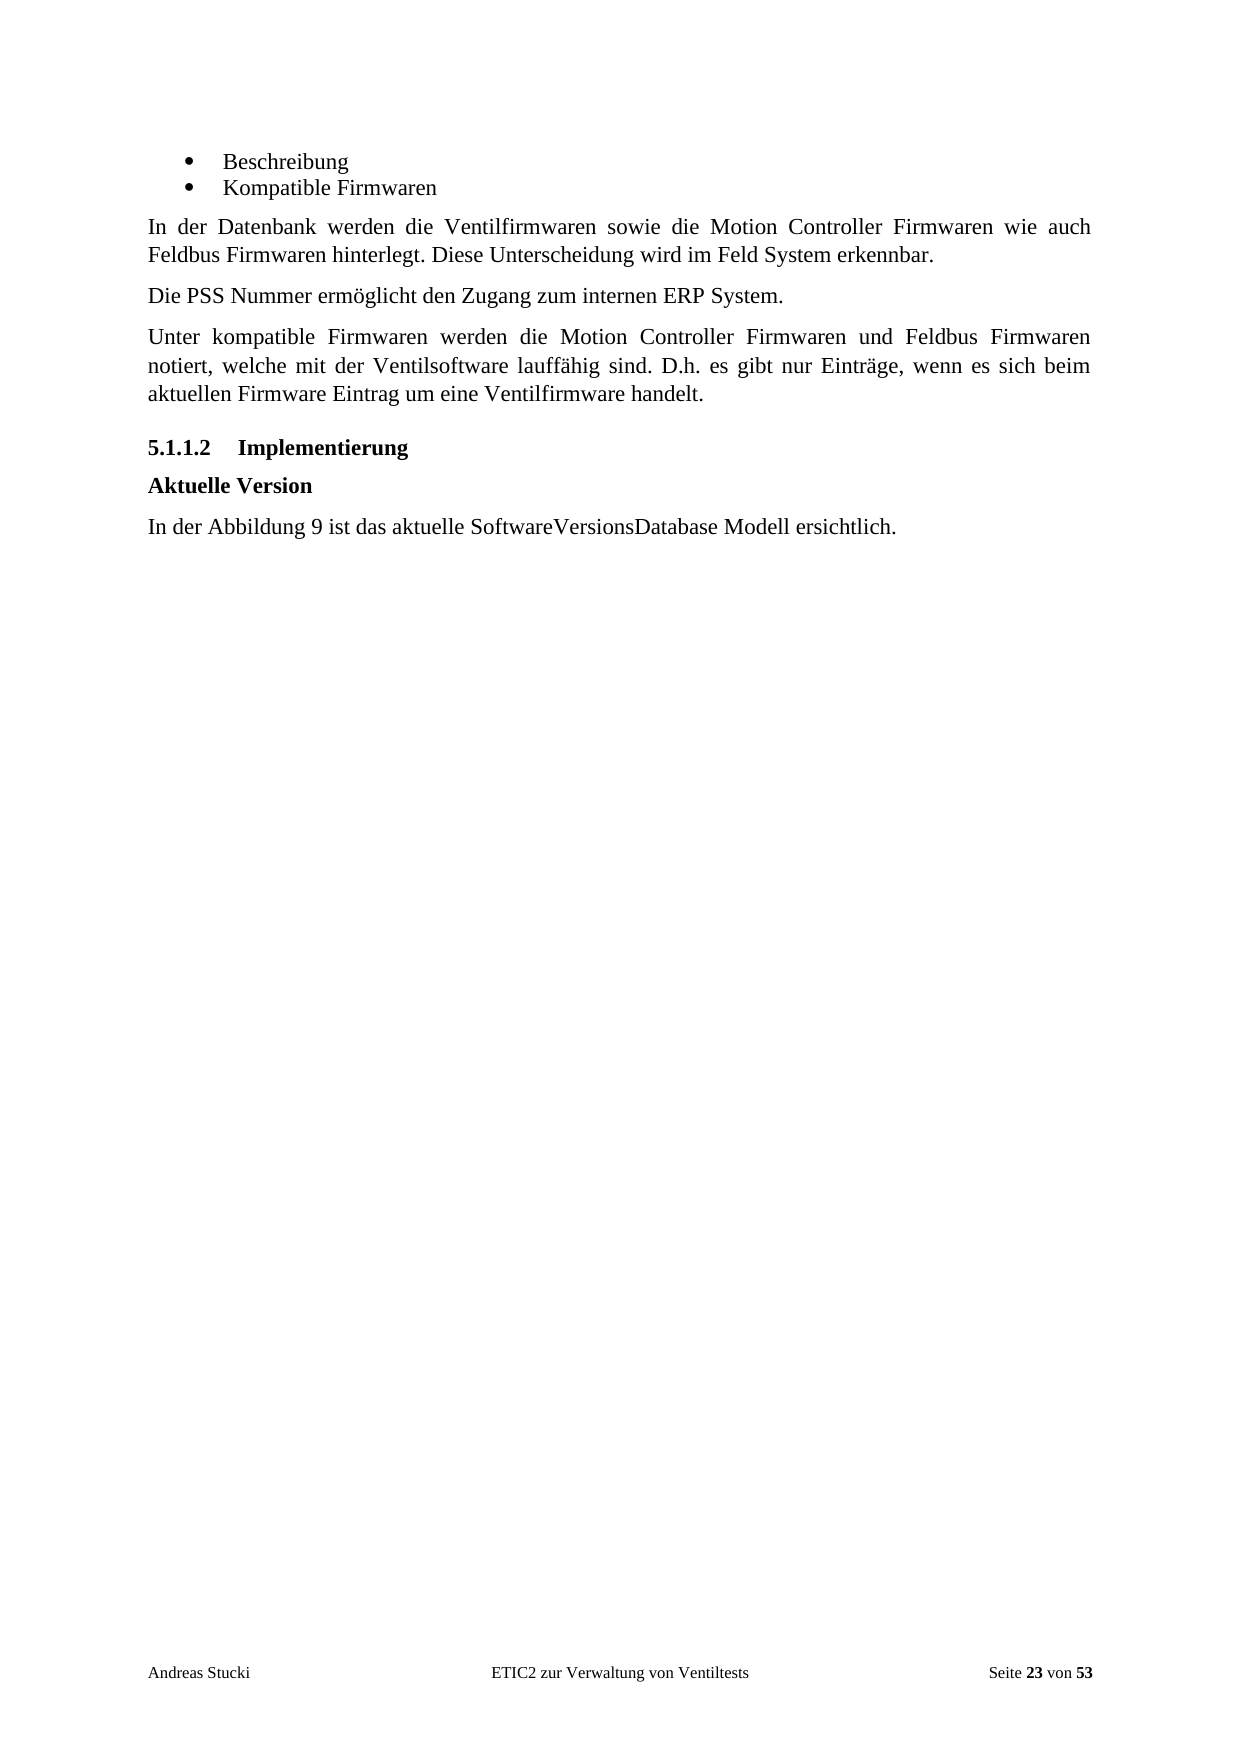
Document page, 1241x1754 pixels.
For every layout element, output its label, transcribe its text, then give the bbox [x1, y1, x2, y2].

text In der Datenbank werden die Ventilfirmwaren sowie die Motion Controller Firmwaren wie auch Feldbus Firmwaren hinterlegt. Diese Unterscheidung wird im Feld System erkennbar. [148, 213, 1092, 268]
subtitle Implementierung [148, 433, 1092, 460]
list Beschreibung [185, 148, 1092, 174]
list Kompatible Firmwaren [185, 174, 1092, 200]
text Aktuelle Version [148, 472, 1092, 499]
text Unter kompatible Firmwaren werden die Motion Controller Firmwaren und Feldbus Firmwaren notiert, welche mit der Ventilsoftware lauffähig sind. D.h. es gibt nur Einträge, wenn es sich beim aktuellen Firmware Eintrag um eine Ventilfirmware handelt. [148, 323, 1092, 406]
text In der Abbildung 9 ist das aktuelle SoftwareVersionsDatabase Modell ersichtlich. [148, 513, 1092, 540]
text Die PSS Nummer ermöglicht den Zugang zum internen ERP System. [148, 282, 1092, 309]
